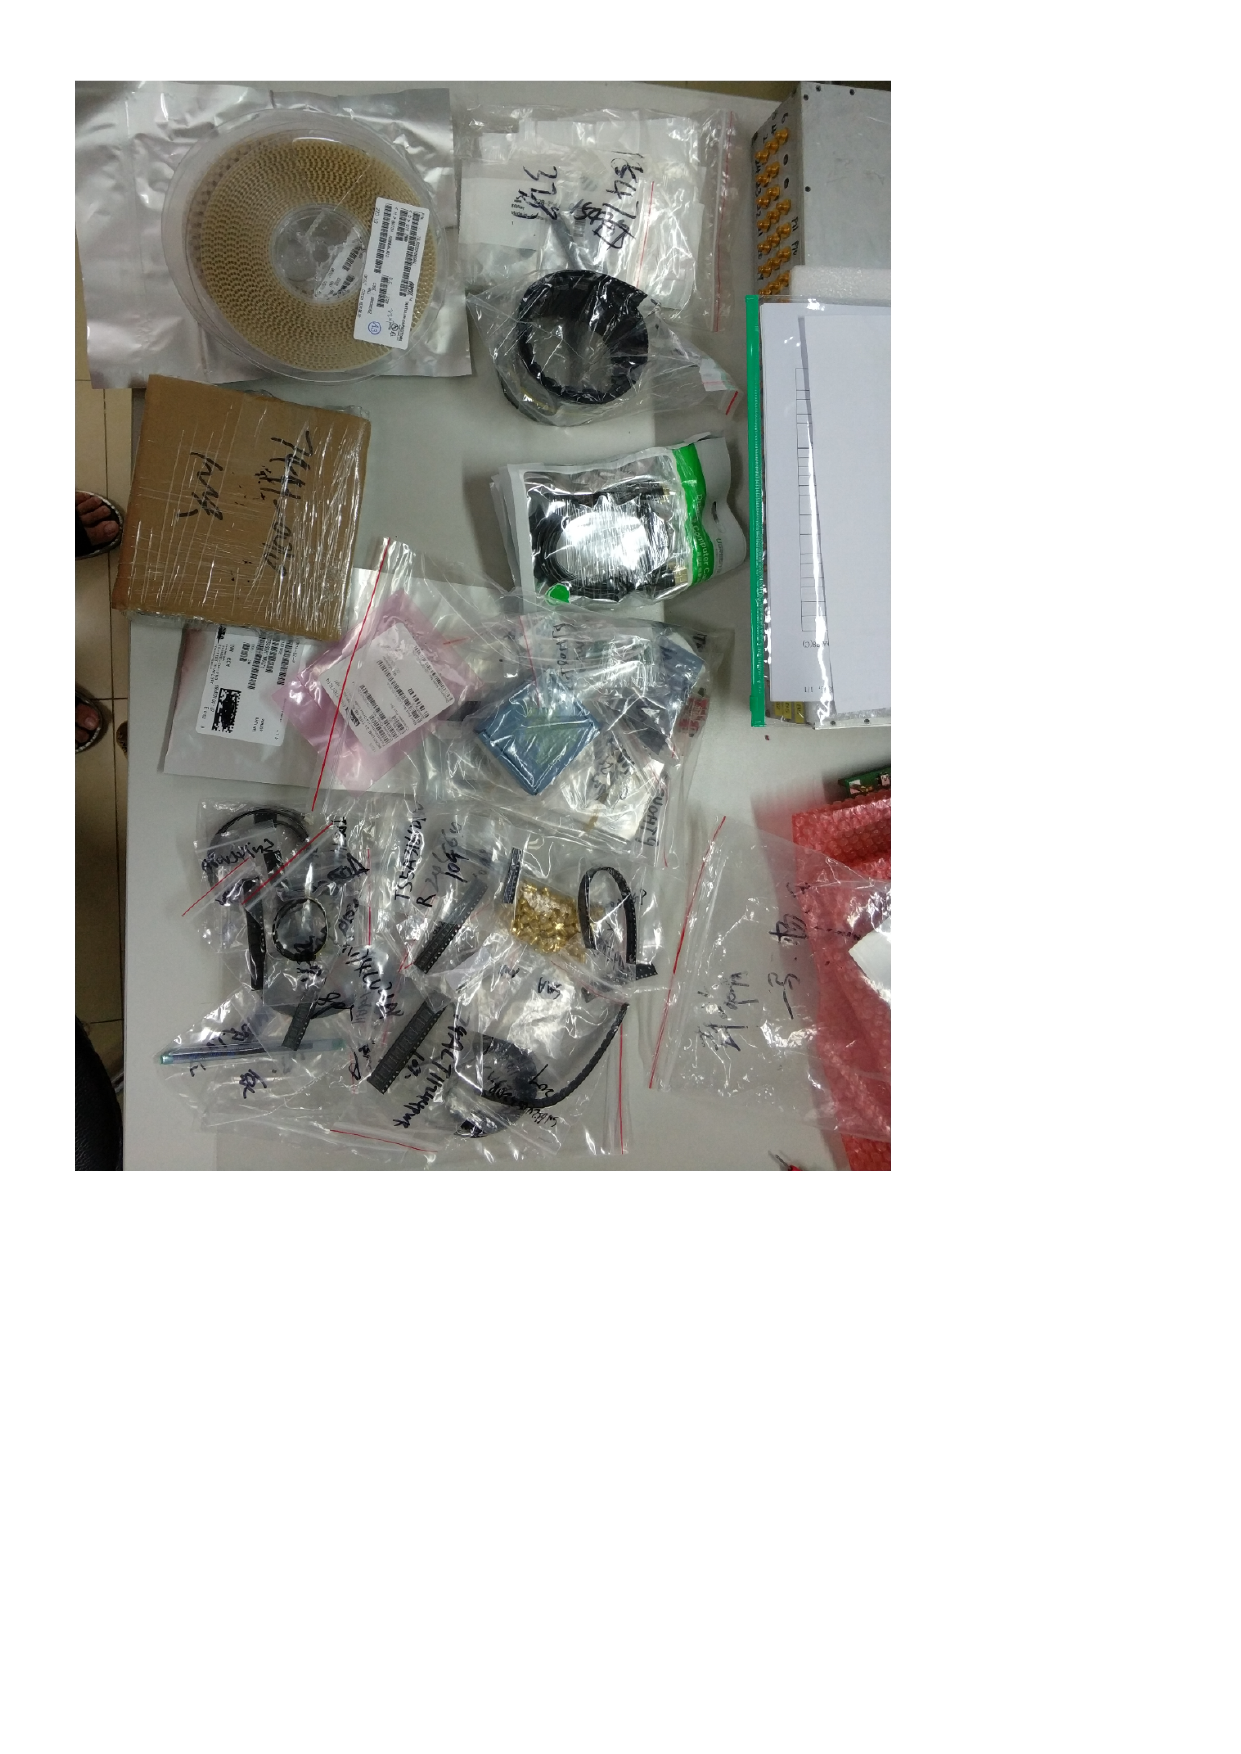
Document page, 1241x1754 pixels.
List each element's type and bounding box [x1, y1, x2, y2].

picture [75, 82, 891, 1171]
